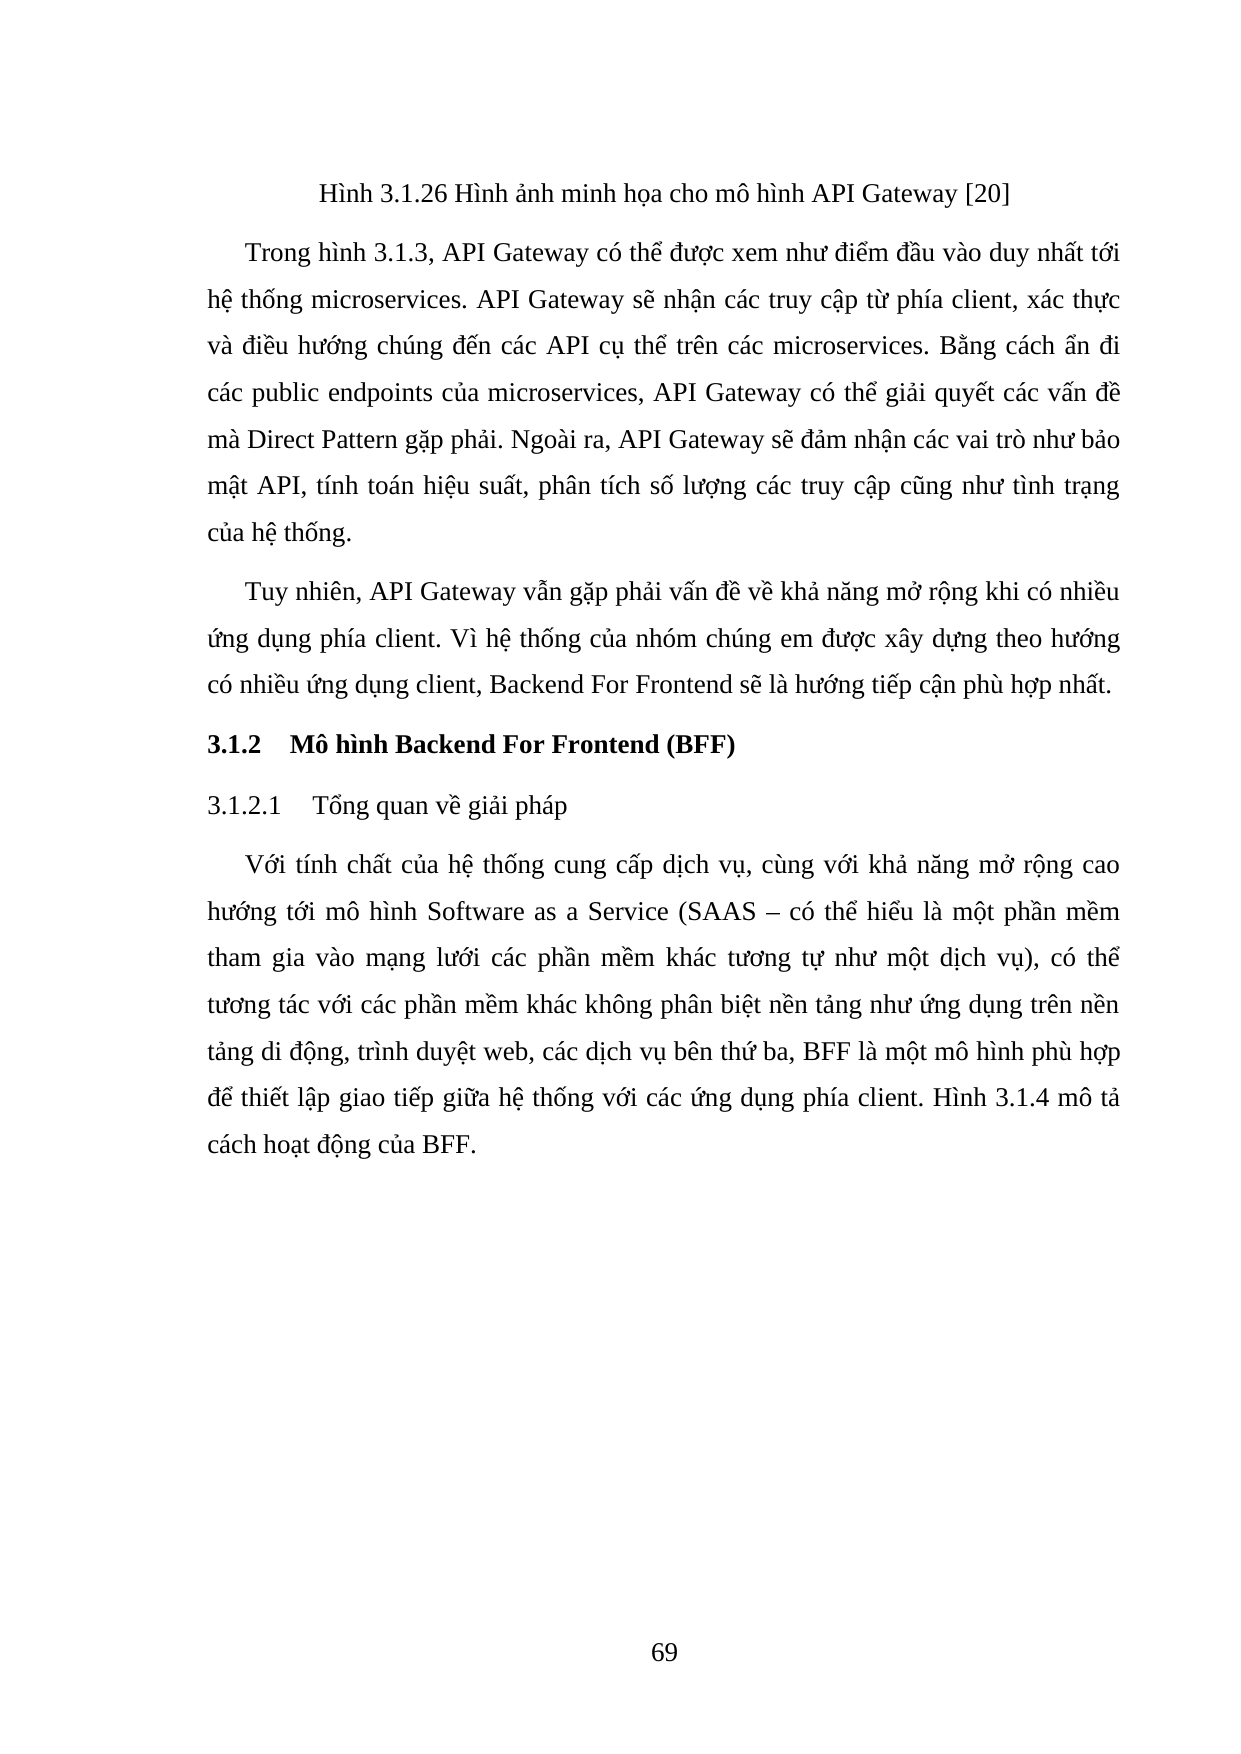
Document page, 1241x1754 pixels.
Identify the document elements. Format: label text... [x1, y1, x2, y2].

subtitle Mô hình Backend For Frontend (BFF) [207, 728, 1122, 759]
text Trong hình 3.1.3, API Gateway có thể được xem như điểm đầu vào duy nhất tới hệ thống microservices. API Gateway sẽ nhận các truy cập từ phía client, xác thực và điều hướng chúng đến các API cụ thể trên các microservices. Bằng cách ẩn đi các public endpoints của microservices, API Gateway có thể giải quyết các vấn đề mà Direct Pattern gặp phải. Ngoài ra, API Gateway sẽ đảm nhận các vai trò như bảo mật API, tính toán hiệu suất, phân tích số lượng các truy cập cũng như tình trạng của hệ thống. [207, 236, 1122, 547]
text Hình 3.1.3 Hình ảnh minh họa cho mô hình API Gateway [207, 177, 1122, 208]
text Tuy nhiên, API Gateway vẫn gặp phải vấn đề về khả năng mở rộng khi có nhiều ứng dụng phía client. Vì hệ thống của nhóm chúng em được xây dựng theo hướng có nhiều ứng dụng client, Backend For Frontend sẽ là hướng tiếp cận phù hợp nhất. [207, 575, 1122, 700]
subtitle Tổng quan về giải pháp [207, 789, 1122, 820]
text Với tính chất của hệ thống cung cấp dịch vụ, cùng với khả năng mở rộng cao hướng tới mô hình Software as a Service (SAAS – có thể hiểu là một phần mềm tham gia vào mạng lưới các phần mềm khác tương tự như một dịch vụ), có thể tương tác với các phần mềm khác không phân biệt nền tảng như ứng dụng trên nền tảng di động, trình duyệt web, các dịch vụ bên thứ ba, BFF là một mô hình phù hợp để thiết lập giao tiếp giữa hệ thống với các ứng dụng phía client. Hình 3.1.4 mô tả cách hoạt động của BFF. [207, 848, 1122, 1159]
